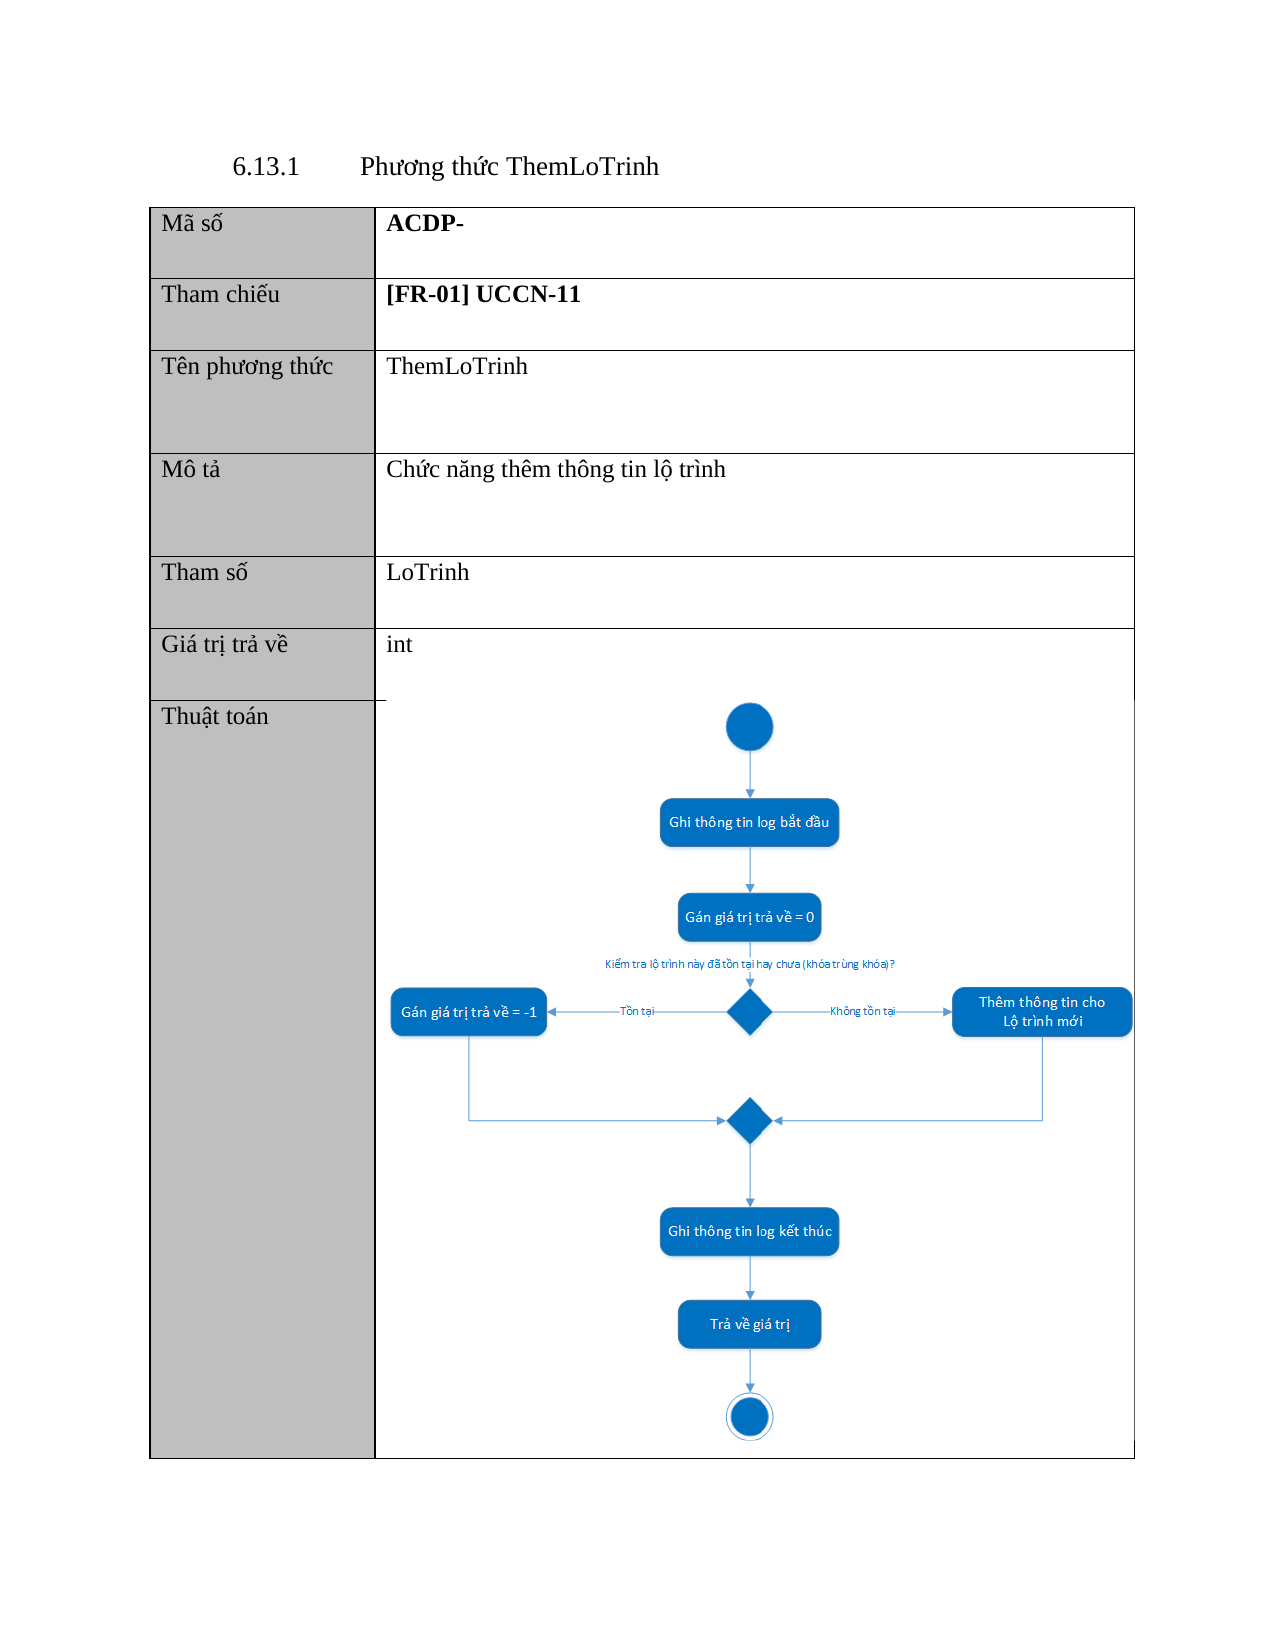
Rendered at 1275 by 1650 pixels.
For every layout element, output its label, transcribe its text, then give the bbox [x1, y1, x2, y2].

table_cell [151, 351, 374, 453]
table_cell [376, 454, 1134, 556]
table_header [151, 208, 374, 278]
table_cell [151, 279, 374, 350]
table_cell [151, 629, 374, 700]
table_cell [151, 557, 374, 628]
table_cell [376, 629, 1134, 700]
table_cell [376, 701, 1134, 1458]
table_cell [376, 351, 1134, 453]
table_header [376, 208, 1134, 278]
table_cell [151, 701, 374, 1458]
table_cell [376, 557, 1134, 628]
picture [386, 700, 1135, 1441]
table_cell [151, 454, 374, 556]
list Phương thức ThemLoTrinh [300, 150, 1125, 181]
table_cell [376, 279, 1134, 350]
